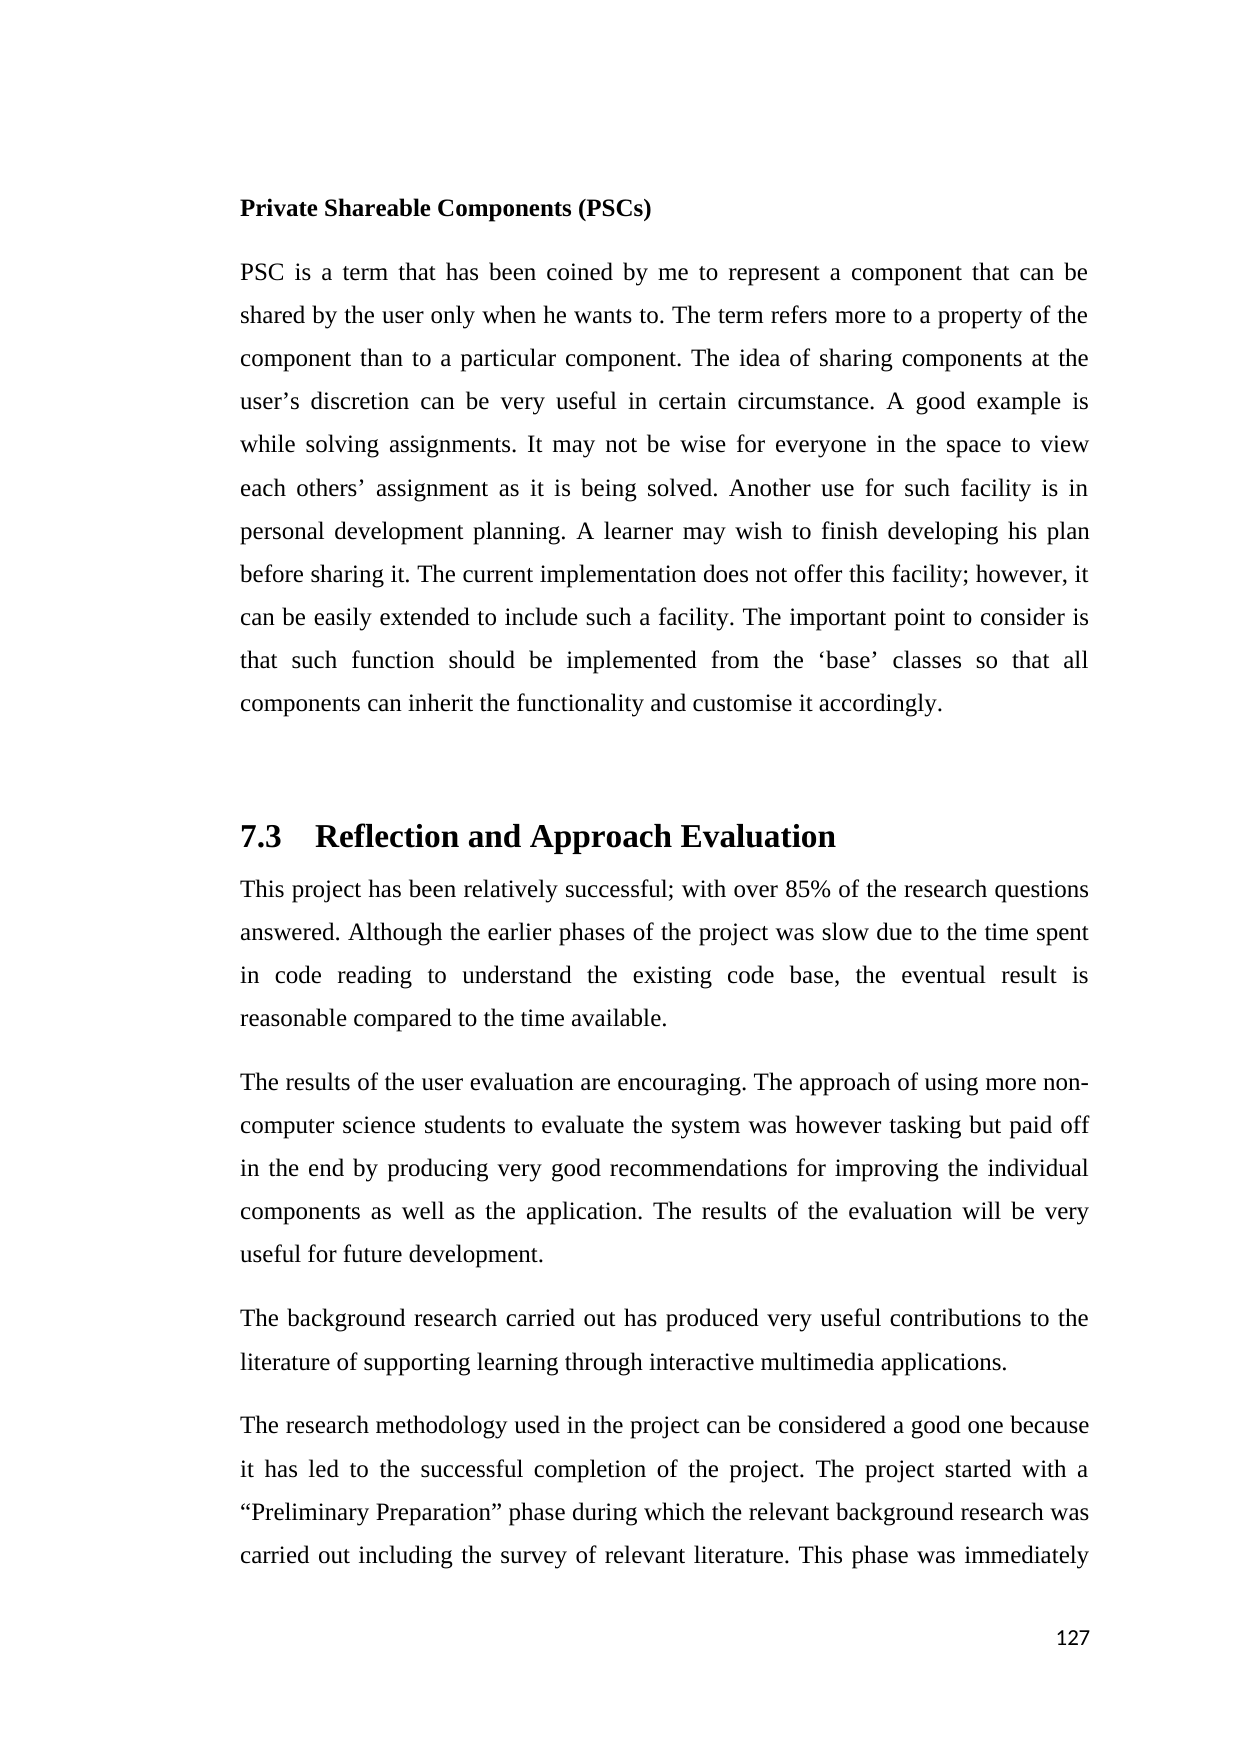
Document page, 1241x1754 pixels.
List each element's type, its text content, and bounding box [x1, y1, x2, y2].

text The results of the user evaluation are encouraging. The approach of using more non-computer science students to evaluate the system was however tasking but paid off in the end by producing very good recommendations for improving the individual components as well as the application. The results of the evaluation will be very useful for future development. [240, 1067, 1090, 1268]
text This project has been relatively successful; with over 85% of the research questions answered. Although the earlier phases of the project was slow due to the time spent in code reading to understand the existing code base, the eventual result is reasonable compared to the time available. [240, 874, 1090, 1032]
text PSC is a term that has been coined by me to represent a component that can be shared by the user only when he wants to. The term refers more to a property of the component than to a particular component. The idea of sharing components at the user’s discretion can be very useful in certain circumstance. A good example is while solving assignments. It may not be wise for everyone in the space to view each others’ assignment as it is being solved. Another use for such facility is in personal development planning. A learner may wish to finish developing his plan before sharing it. The current implementation does not offer this facility; however, it can be easily extended to include such a facility. The important point to consider is that such function should be implemented from the ‘base’ classes so that all components can inherit the functionality and customise it accordingly. [240, 257, 1090, 717]
text Private Shareable Components (PSCs) [240, 150, 1090, 222]
text The background research carried out has produced very useful contributions to the literature of supporting learning through interactive multimedia applications. [240, 1303, 1090, 1375]
subtitle 7.3 Reflection and Approach Evaluation [240, 816, 1090, 854]
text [240, 1411, 1090, 1569]
